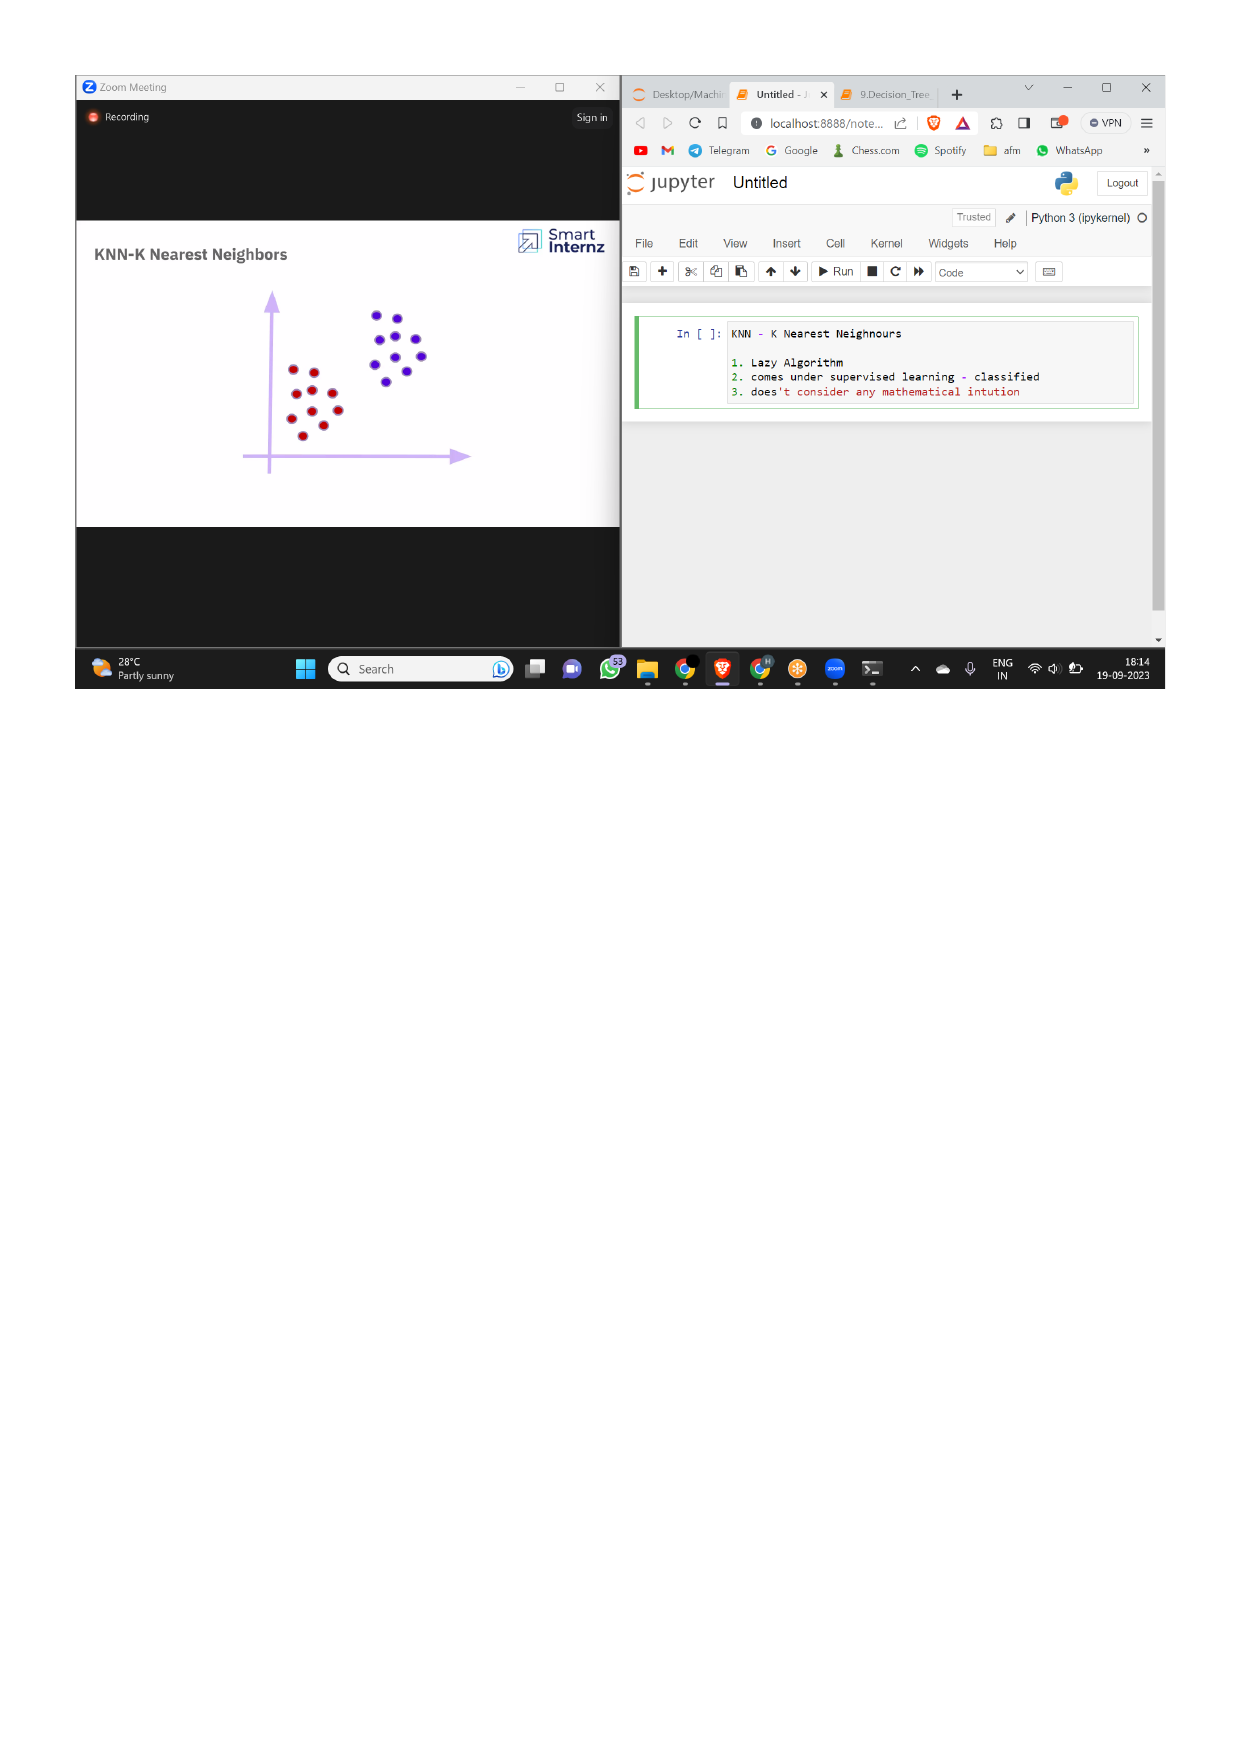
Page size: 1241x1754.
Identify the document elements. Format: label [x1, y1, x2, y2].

picture [75, 75, 1166, 689]
